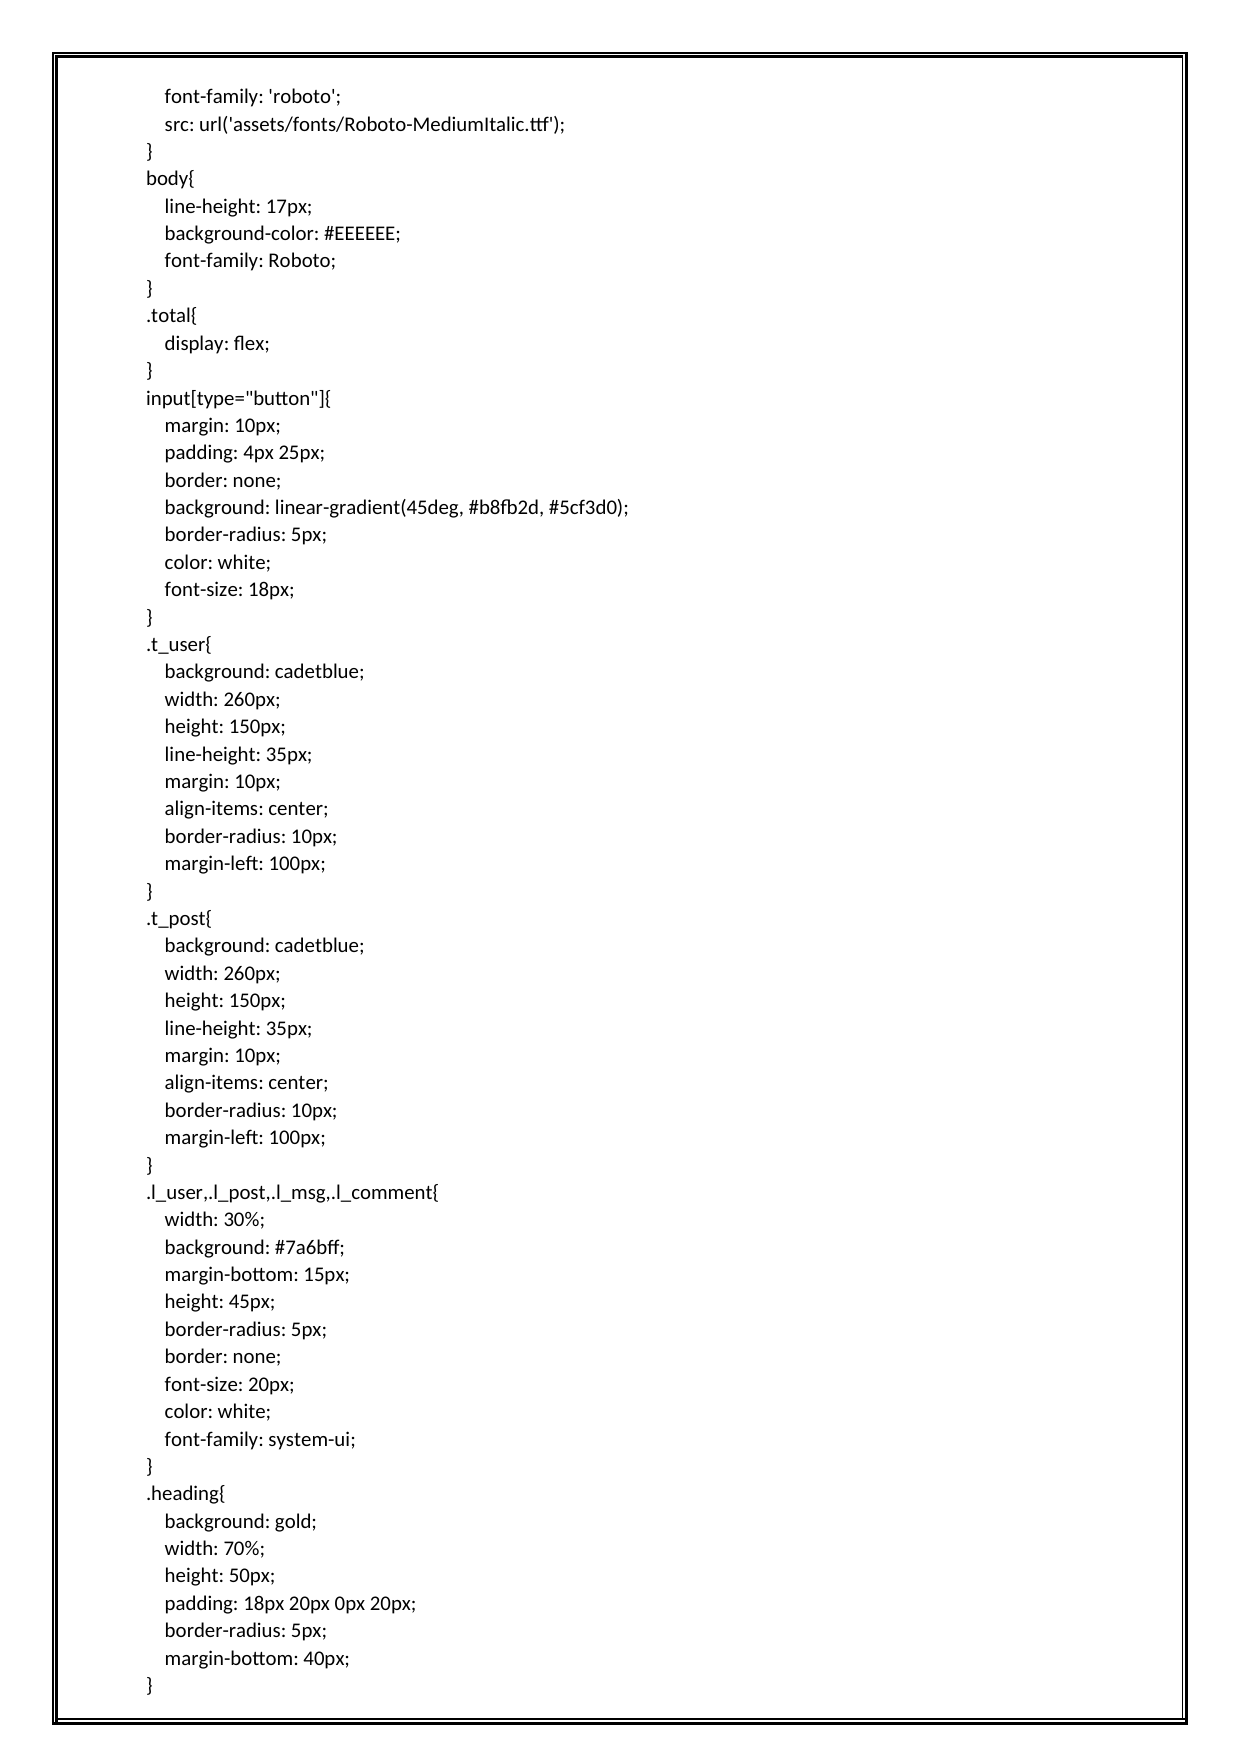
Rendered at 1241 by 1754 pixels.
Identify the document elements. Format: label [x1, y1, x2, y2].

text [127, 83, 1173, 1698]
